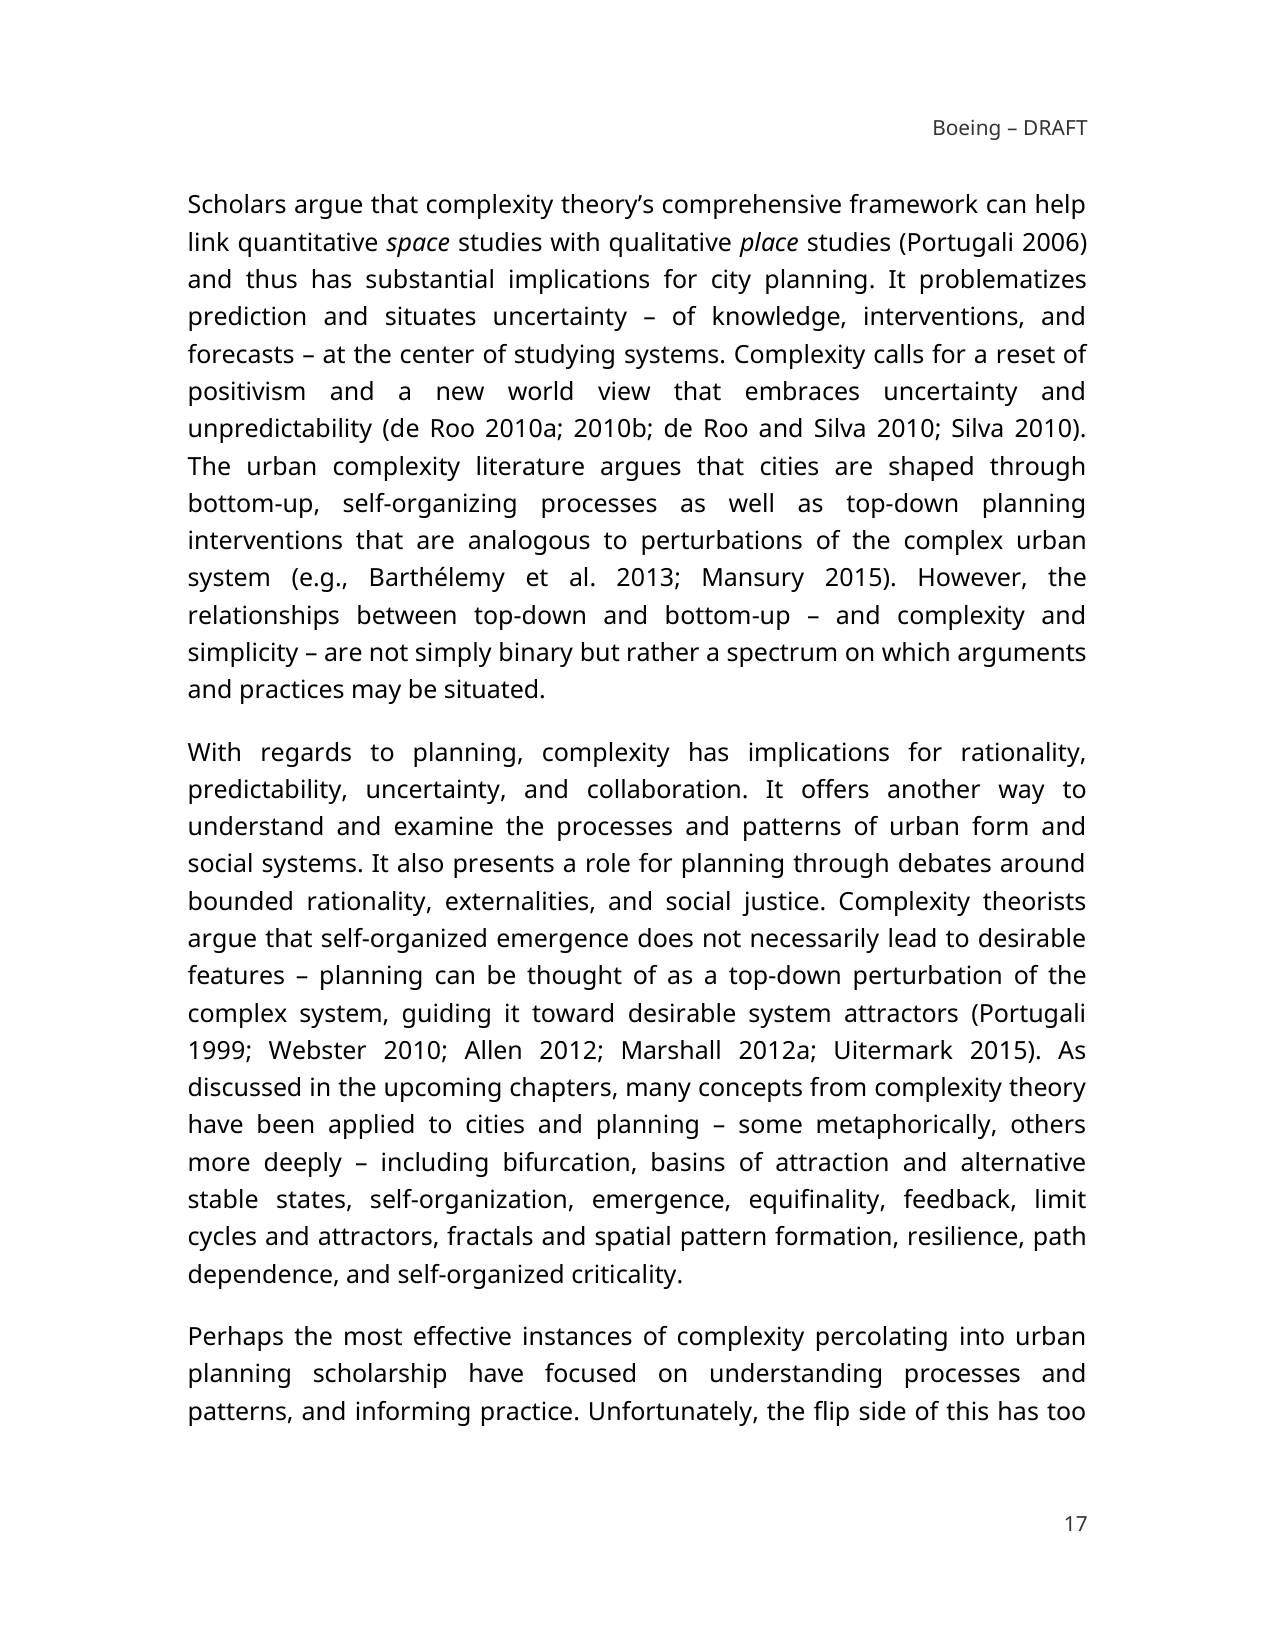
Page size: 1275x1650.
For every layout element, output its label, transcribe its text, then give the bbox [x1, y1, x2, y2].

text With regards to planning, complexity has implications for rationality, predictability, uncertainty, and collaboration. It offers another way to understand and examine the processes and patterns of urban form and social systems. It also presents a role for planning through debates around bounded rationality, externalities, and social justice. Complexity theorists argue that self-organized emergence does not necessarily lead to desirable features – planning can be thought of as a top-down perturbation of the complex system, guiding it toward desirable system attractors (Portugali 1999; Webster 2010; Allen 2012; Marshall 2012a; Uitermark 2015). As discussed in the upcoming chapters, many concepts from complexity theory have been applied to cities and planning – some metaphorically, others more deeply – including bifurcation, basins of attraction and alternative stable states, self-organization, emergence, equifinality, feedback, limit cycles and attractors, fractals and spatial pattern formation, resilience, path dependence, and self-organized criticality. [187, 734, 1087, 1291]
text Scholars argue that complexity theory’s comprehensive framework can help link quantitative space studies with qualitative place studies (Portugali 2006) and thus has substantial implications for city planning. It problematizes prediction and situates uncertainty – of knowledge, interventions, and forecasts – at the center of studying systems. Complexity calls for a reset of positivism and a new world view that embraces uncertainty and unpredictability (de Roo 2010a; 2010b; de Roo and Silva 2010; Silva 2010). The urban complexity literature argues that cities are shaped through bottom-up, self-organizing processes as well as top-down planning interventions that are analogous to perturbations of the complex urban system (e.g., Barthélemy et al. 2013; Mansury 2015). However, the relationships between top-down and bottom-up – and complexity and simplicity – are not simply binary but rather a spectrum on which arguments and practices may be situated. [187, 187, 1087, 706]
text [187, 1319, 1087, 1427]
